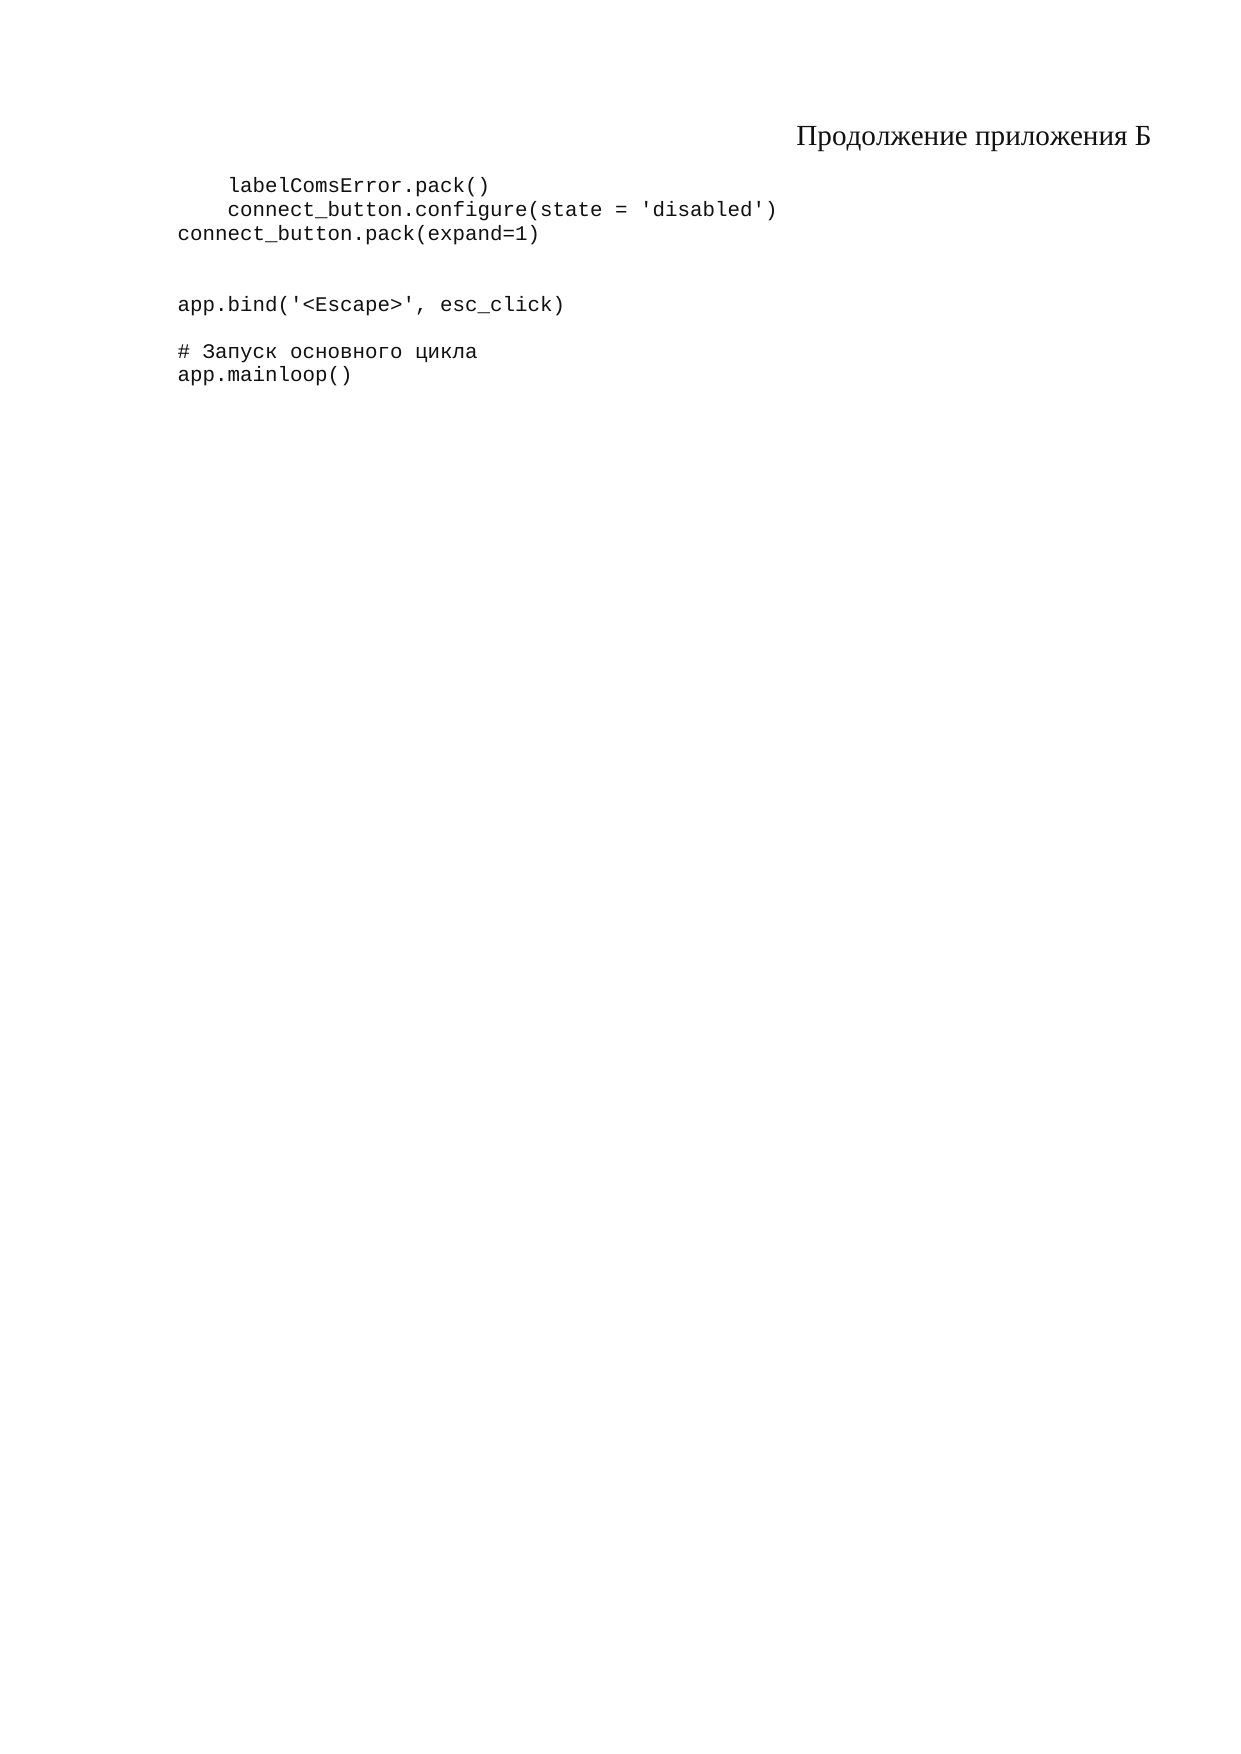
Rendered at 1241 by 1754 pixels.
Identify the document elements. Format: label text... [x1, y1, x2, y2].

text labelComsError.pack() [177, 175, 1152, 199]
text # Запуск основного цикла [177, 341, 1152, 364]
text app.bind('<Escape>', esc_click) [177, 293, 1152, 317]
text app.mainloop() [177, 364, 1152, 388]
text Продолжение приложения Б [177, 118, 1152, 152]
text connect_button.configure(state = 'disabled') [177, 199, 1152, 223]
text connect_button.pack(expand=1) [177, 223, 1152, 246]
